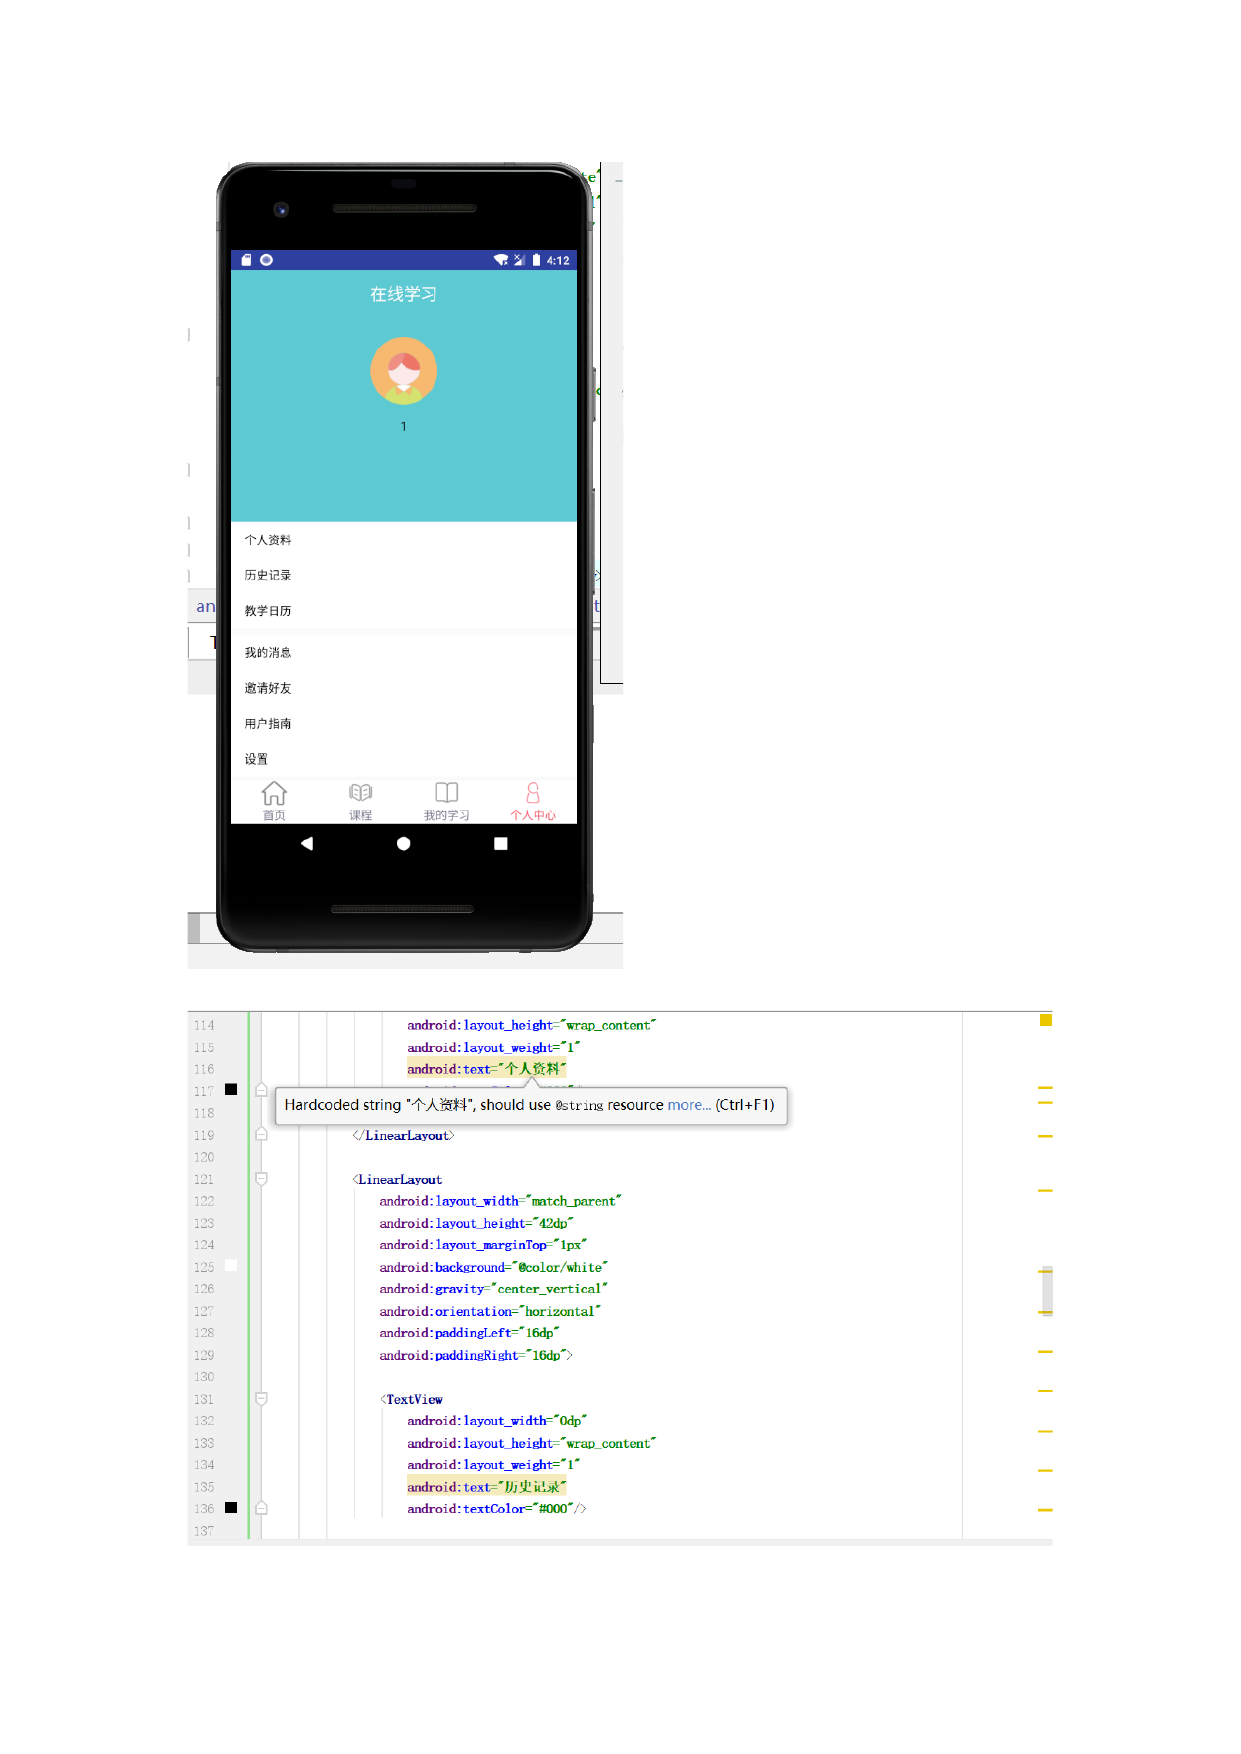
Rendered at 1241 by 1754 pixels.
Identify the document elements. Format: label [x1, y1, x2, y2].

picture [187, 162, 624, 969]
picture [187, 1007, 1053, 1546]
